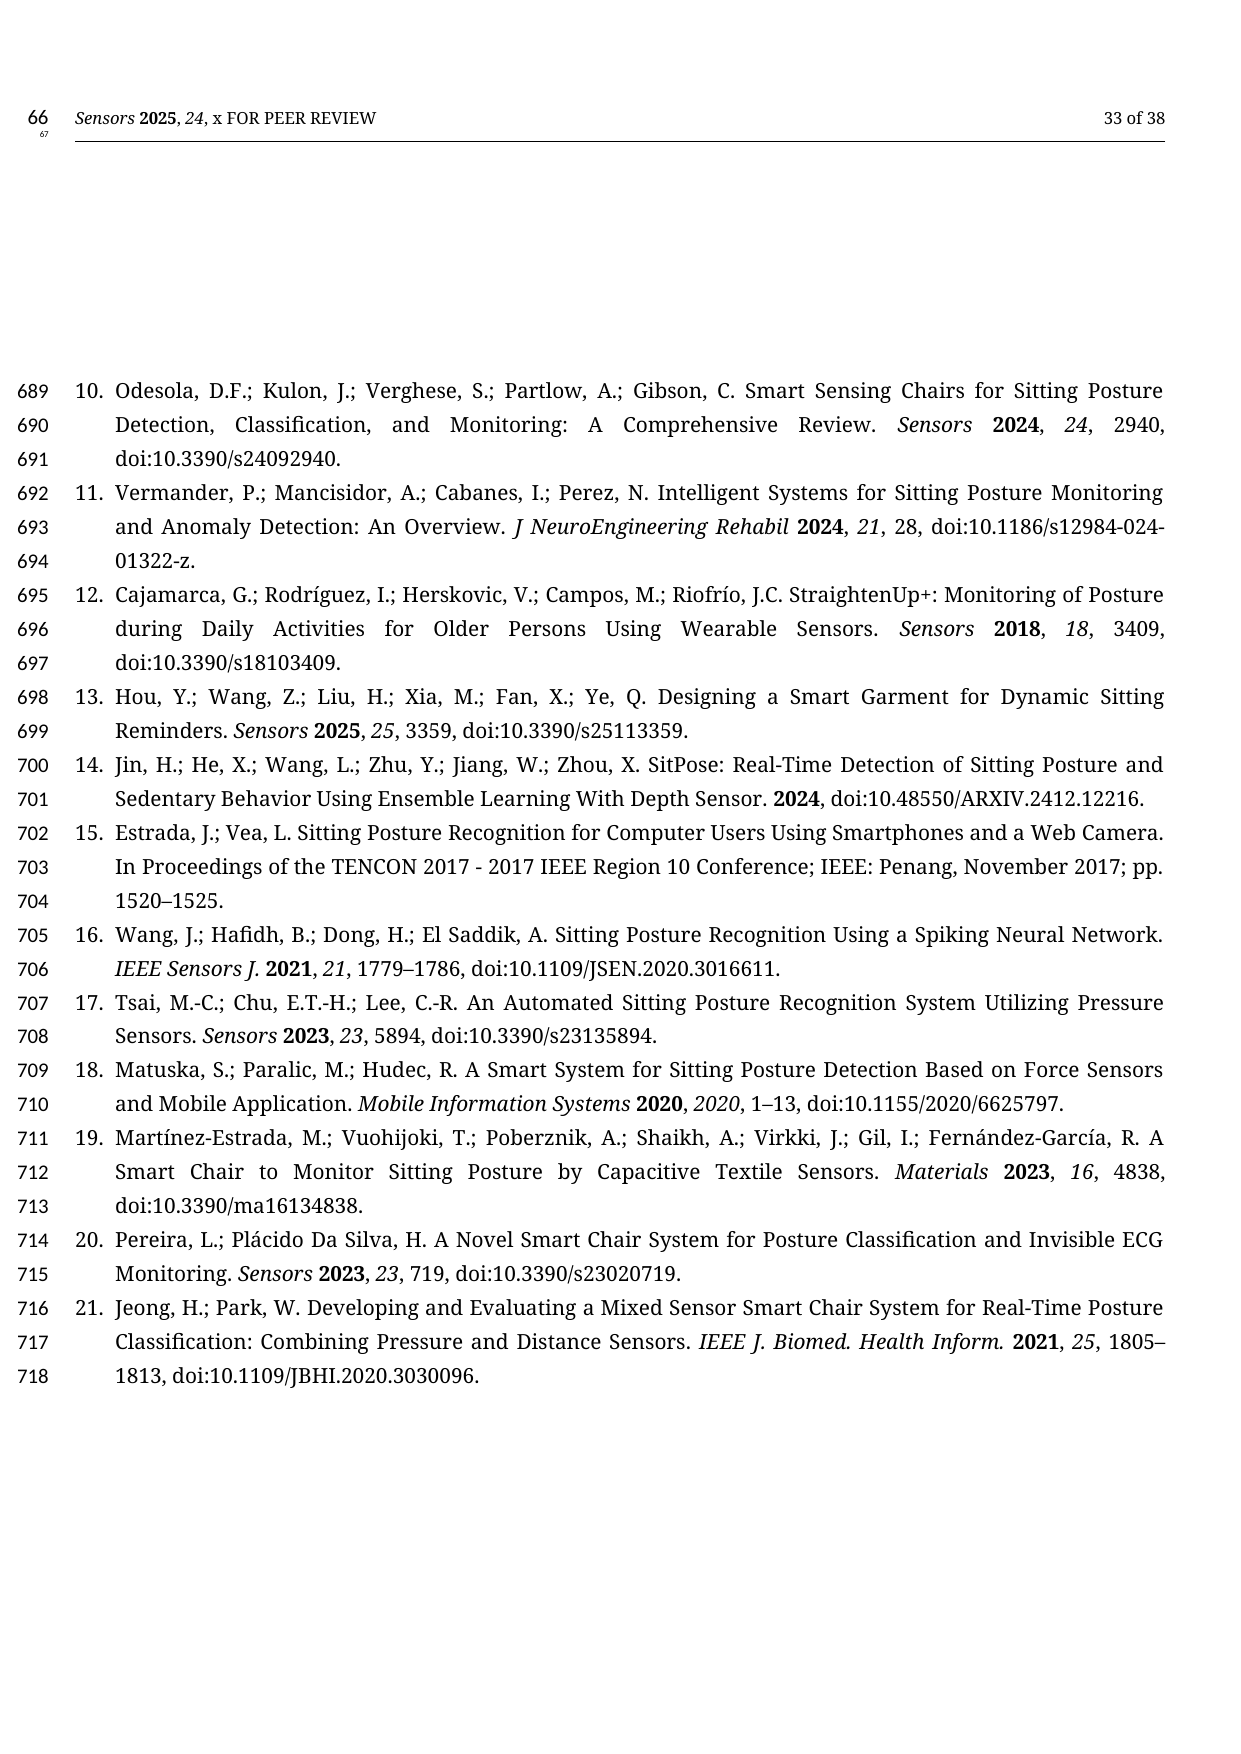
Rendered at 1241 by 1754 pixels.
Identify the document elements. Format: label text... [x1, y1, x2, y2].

text 14. Jin, H.; He, X.; Wang, L.; Zhu, Y.; Jiang, W.; Zhou, X. SitPose: Real-Time Detection of Sitting Posture and Sedentary Behavior Using Ensemble Learning With Depth Sensor. 2024, doi:10.48550/ARXIV.2412.12216. [75, 747, 1165, 815]
text 13. Hou, Y.; Wang, Z.; Liu, H.; Xia, M.; Fan, X.; Ye, Q. Designing a Smart Garment for Dynamic Sitting Reminders. Sensors 2025, 25, 3359, doi:10.3390/s25113359. [75, 679, 1165, 747]
text 18. Matuska, S.; Paralic, M.; Hudec, R. A Smart System for Sitting Posture Detection Based on Force Sensors and Mobile Application. Mobile Information Systems 2020, 2020, 1–13, doi:10.1155/2020/6625797. [75, 1053, 1165, 1121]
text 20. Pereira, L.; Plácido Da Silva, H. A Novel Smart Chair System for Posture Classification and Invisible ECG Monitoring. Sensors 2023, 23, 719, doi:10.3390/s23020719. [75, 1223, 1165, 1291]
text 10. Odesola, D.F.; Kulon, J.; Verghese, S.; Partlow, A.; Gibson, C. Smart Sensing Chairs for Sitting Posture Detection, Classification, and Monitoring: A Comprehensive Review. Sensors 2024, 24, 2940, doi:10.3390/s24092940. [75, 374, 1165, 476]
text 21. Jeong, H.; Park, W. Developing and Evaluating a Mixed Sensor Smart Chair System for Real-Time Posture Classification: Combining Pressure and Distance Sensors. IEEE J. Biomed. Health Inform. 2021, 25, 1805–1813, doi:10.1109/JBHI.2020.3030096. [75, 1291, 1165, 1392]
text 15. Estrada, J.; Vea, L. Sitting Posture Recognition for Computer Users Using Smartphones and a Web Camera. In Proceedings of the TENCON 2017 - 2017 IEEE Region 10 Conference; IEEE: Penang, November 2017; pp. 1520–1525. [75, 815, 1165, 917]
text 16. Wang, J.; Hafidh, B.; Dong, H.; El Saddik, A. Sitting Posture Recognition Using a Spiking Neural Network. IEEE Sensors J. 2021, 21, 1779–1786, doi:10.1109/JSEN.2020.3016611. [75, 917, 1165, 985]
text 17. Tsai, M.-C.; Chu, E.T.-H.; Lee, C.-R. An Automated Sitting Posture Recognition System Utilizing Pressure Sensors. Sensors 2023, 23, 5894, doi:10.3390/s23135894. [75, 985, 1165, 1053]
text 19. Martínez-Estrada, M.; Vuohijoki, T.; Poberznik, A.; Shaikh, A.; Virkki, J.; Gil, I.; Fernández-García, R. A Smart Chair to Monitor Sitting Posture by Capacitive Textile Sensors. Materials 2023, 16, 4838, doi:10.3390/ma16134838. [75, 1121, 1165, 1223]
text 12. Cajamarca, G.; Rodríguez, I.; Herskovic, V.; Campos, M.; Riofrío, J.C. StraightenUp+: Monitoring of Posture during Daily Activities for Older Persons Using Wearable Sensors. Sensors 2018, 18, 3409, doi:10.3390/s18103409. [75, 577, 1165, 679]
text 11. Vermander, P.; Mancisidor, A.; Cabanes, I.; Perez, N. Intelligent Systems for Sitting Posture Monitoring and Anomaly Detection: An Overview. J NeuroEngineering Rehabil 2024, 21, 28, doi:10.1186/s12984-024-01322-z. [75, 476, 1165, 577]
